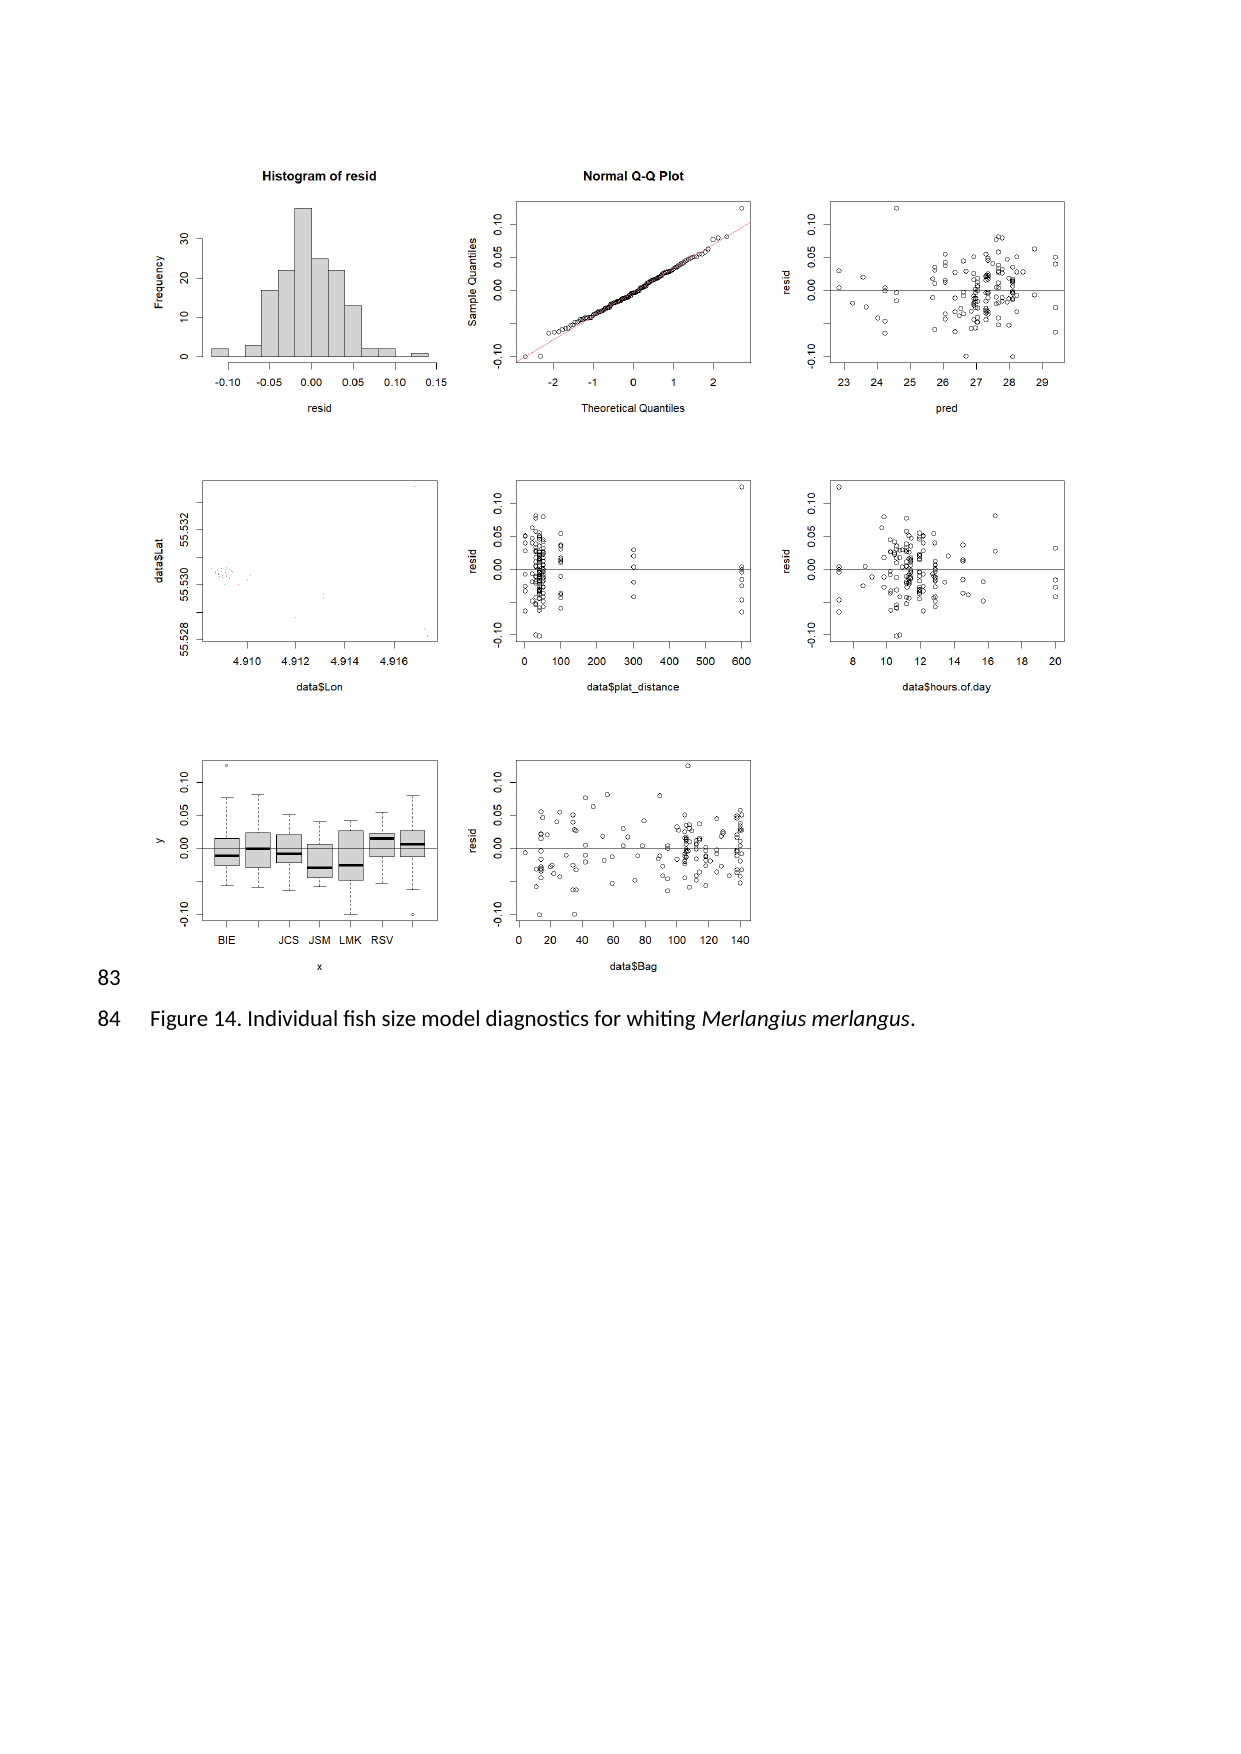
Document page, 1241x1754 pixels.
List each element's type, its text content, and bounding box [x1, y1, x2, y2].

text Figure 14. Individual fish size model diagnostics for whiting Merlangius merlangus. [150, 1004, 1090, 1033]
picture [150, 150, 1091, 986]
